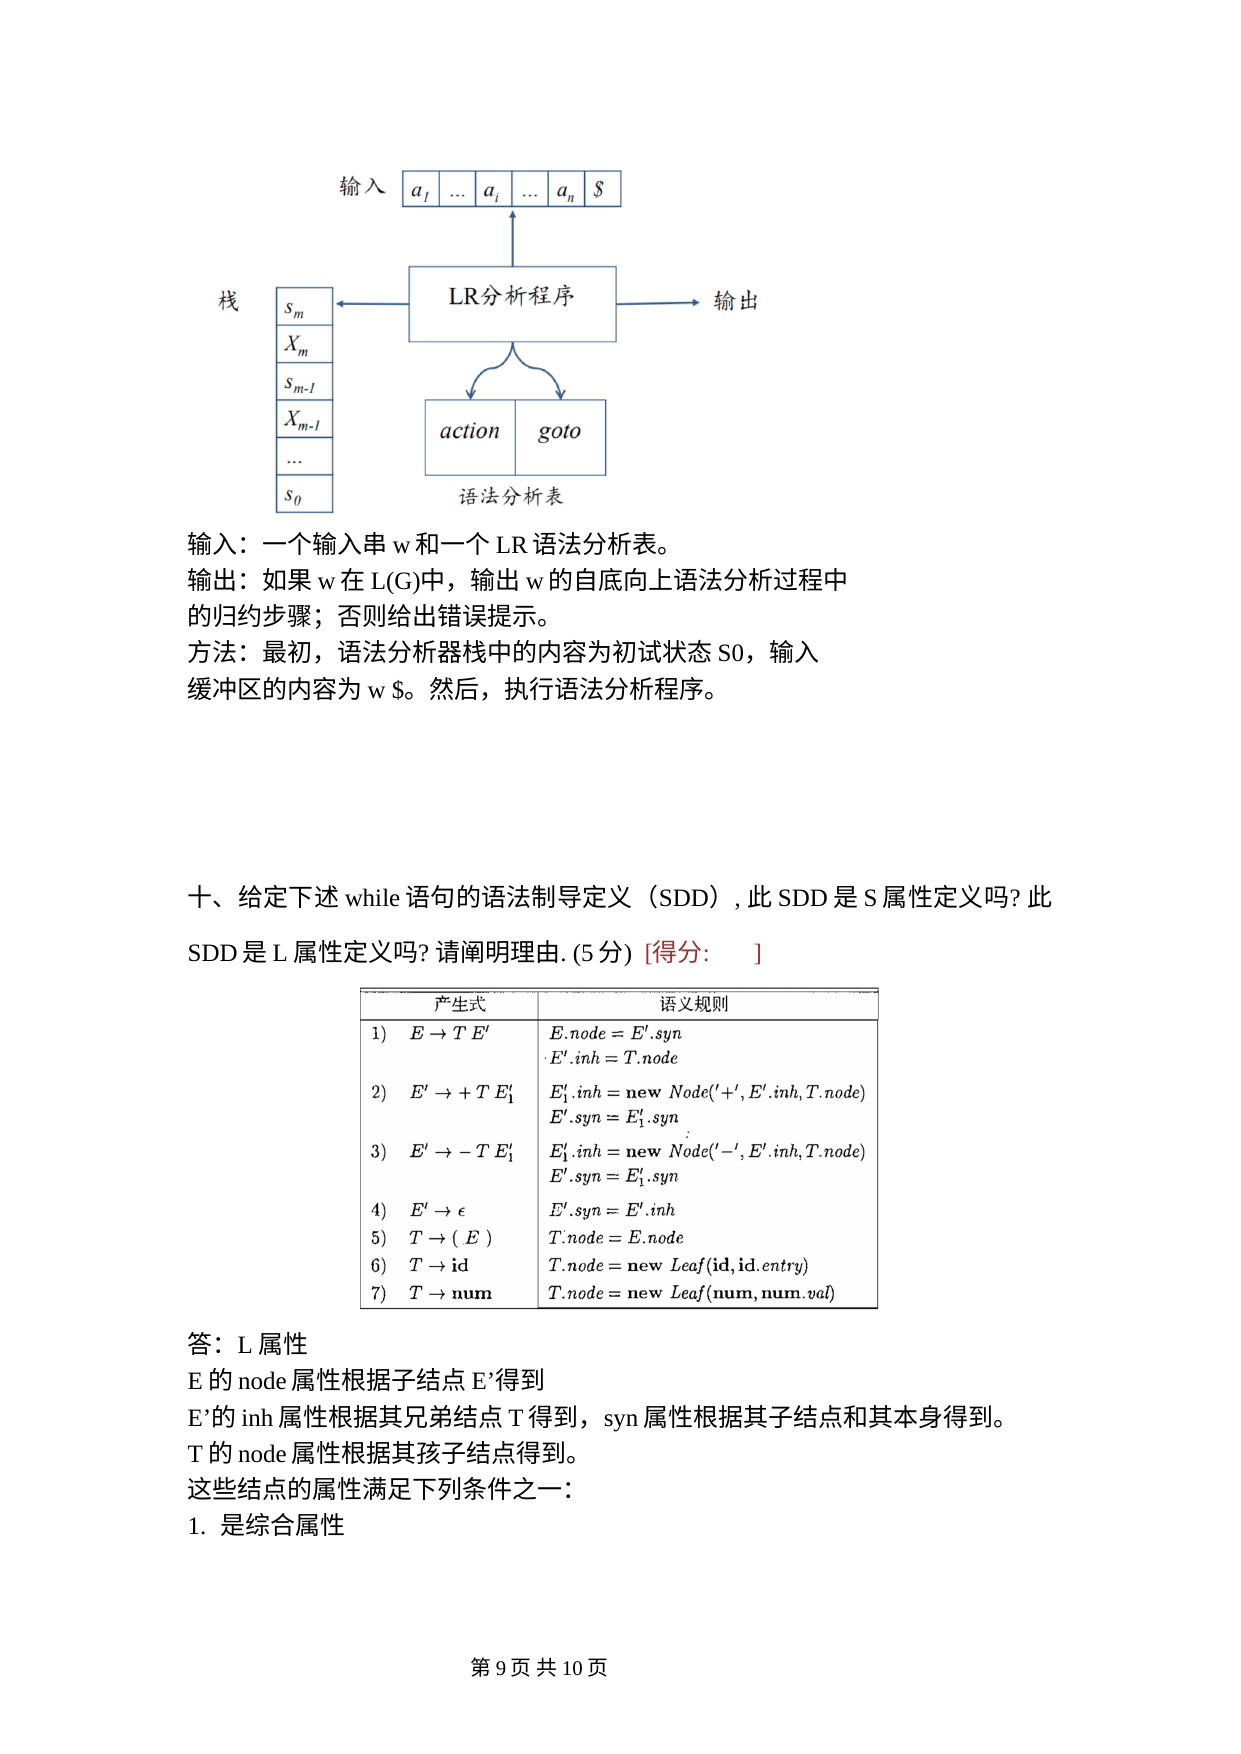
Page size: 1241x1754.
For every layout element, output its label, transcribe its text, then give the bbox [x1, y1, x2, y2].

text 输出：如果w在L(G)中，输出w的自底向上语法分析过程中 [187, 560, 1053, 597]
text 这些结点的属性满足下列条件之一： [187, 1469, 1053, 1506]
text E’的inh属性根据其兄弟结点T得到，syn属性根据其子结点和其本身得到。 [187, 1397, 1053, 1433]
text E的node属性根据子结点E’得到 [187, 1361, 1053, 1397]
text T的node属性根据其孩子结点得到。 [187, 1433, 1053, 1469]
text 答：L属性 [187, 1324, 1053, 1361]
text 方法：最初，语法分析器栈中的内容为初试状态S0，输入 [187, 633, 1053, 669]
text 的归约步骤；否则给出错误提示。 [187, 597, 1053, 633]
text 输入：一个输入串w和一个LR语法分析表。 [187, 524, 1053, 560]
picture [360, 986, 881, 1311]
list 是综合属性 [187, 1506, 1053, 1542]
picture [187, 150, 801, 525]
text 十、给定下述while语句的语法制导定义（SDD）, 此SDD是S属性定义吗? 此SDD是L属性定义吗? 请阐明理由. (5分) [得分: ] [187, 878, 1053, 968]
text 缓冲区的内容为w $。然后，执行语法分析程序。 [187, 669, 1053, 705]
